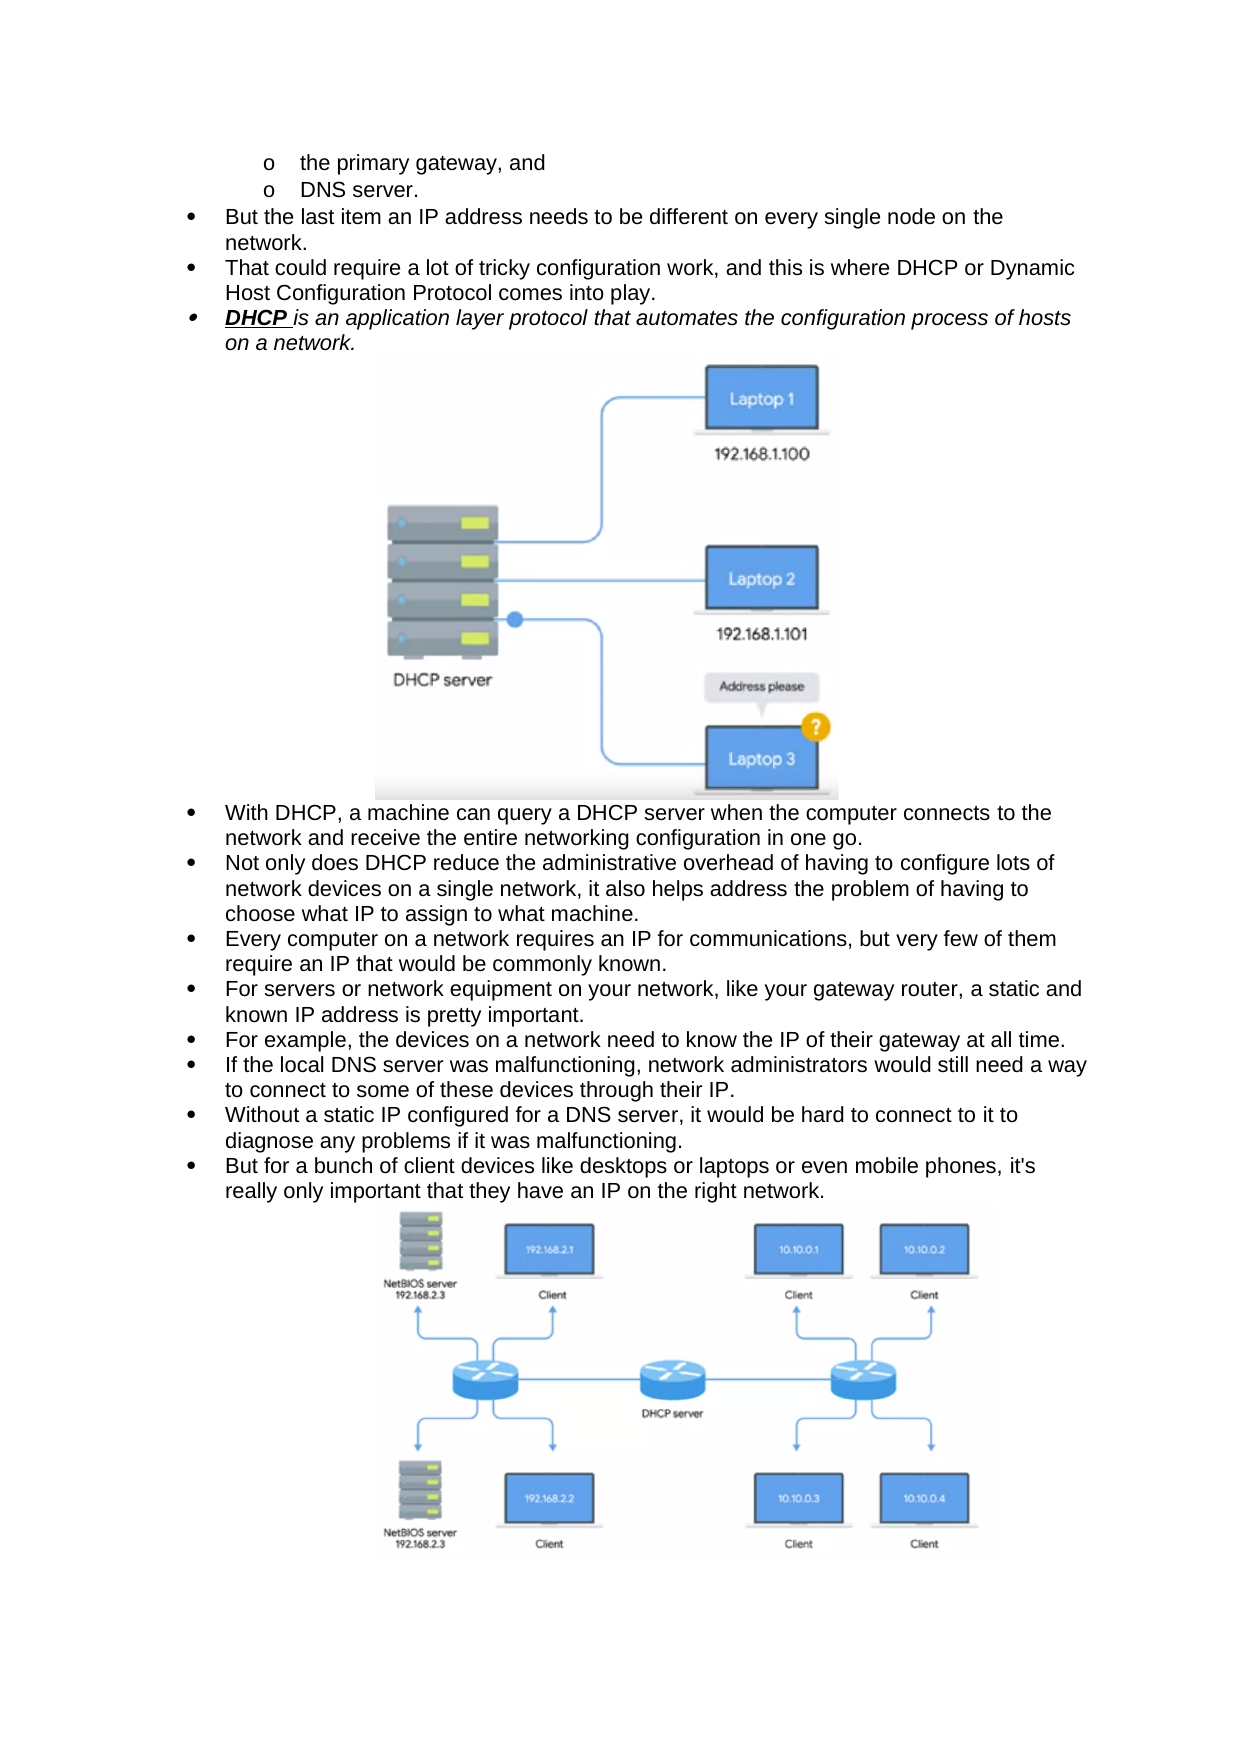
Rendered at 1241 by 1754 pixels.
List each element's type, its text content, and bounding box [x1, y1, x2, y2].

list But for a bunch of client devices like desktops or laptops or even mobile phones, it's really only important that they have an IP on the right network. [187, 1153, 1090, 1203]
list For servers or network equipment on your network, like your gateway router, a static and known IP address is pretty important. [187, 976, 1090, 1027]
list But the last item an IP address needs to be different on every single node on the network. [187, 204, 1090, 254]
list Not only does DHCP reduce the administrative overhead of having to configure lots of network devices on a single network, it also helps address the problem of having to choose what IP to assign to what machine. [187, 850, 1090, 926]
list If the local DNS server was malfunctioning, network administrators would still need a way to connect to some of these devices through their IP. [187, 1052, 1090, 1102]
list Every computer on a network requires an IP for communications, but very few of them require an IP that would be commonly known. [187, 926, 1090, 976]
list DHCP is an application layer protocol that automates the configuration process of hosts on a network. [187, 305, 1090, 355]
picture [375, 355, 839, 800]
list Without a static IP configured for a DNS server, it would be hard to connect to it to diagnose any problems if it was malfunctioning. [187, 1102, 1090, 1153]
list That could require a lot of tricky configuration work, and this is where DHCP or Dynamic Host Configuration Protocol comes into play. [187, 254, 1090, 305]
list With DHCP, a machine can query a DHCP server when the computer connects to the network and receive the entire networking configuration in one go. [187, 800, 1090, 850]
list DNS server. [262, 177, 1090, 204]
picture [375, 1203, 996, 1559]
list the primary gateway, and [262, 150, 1090, 177]
list For example, the devices on a network need to know the IP of their gateway at all time. [187, 1027, 1090, 1052]
